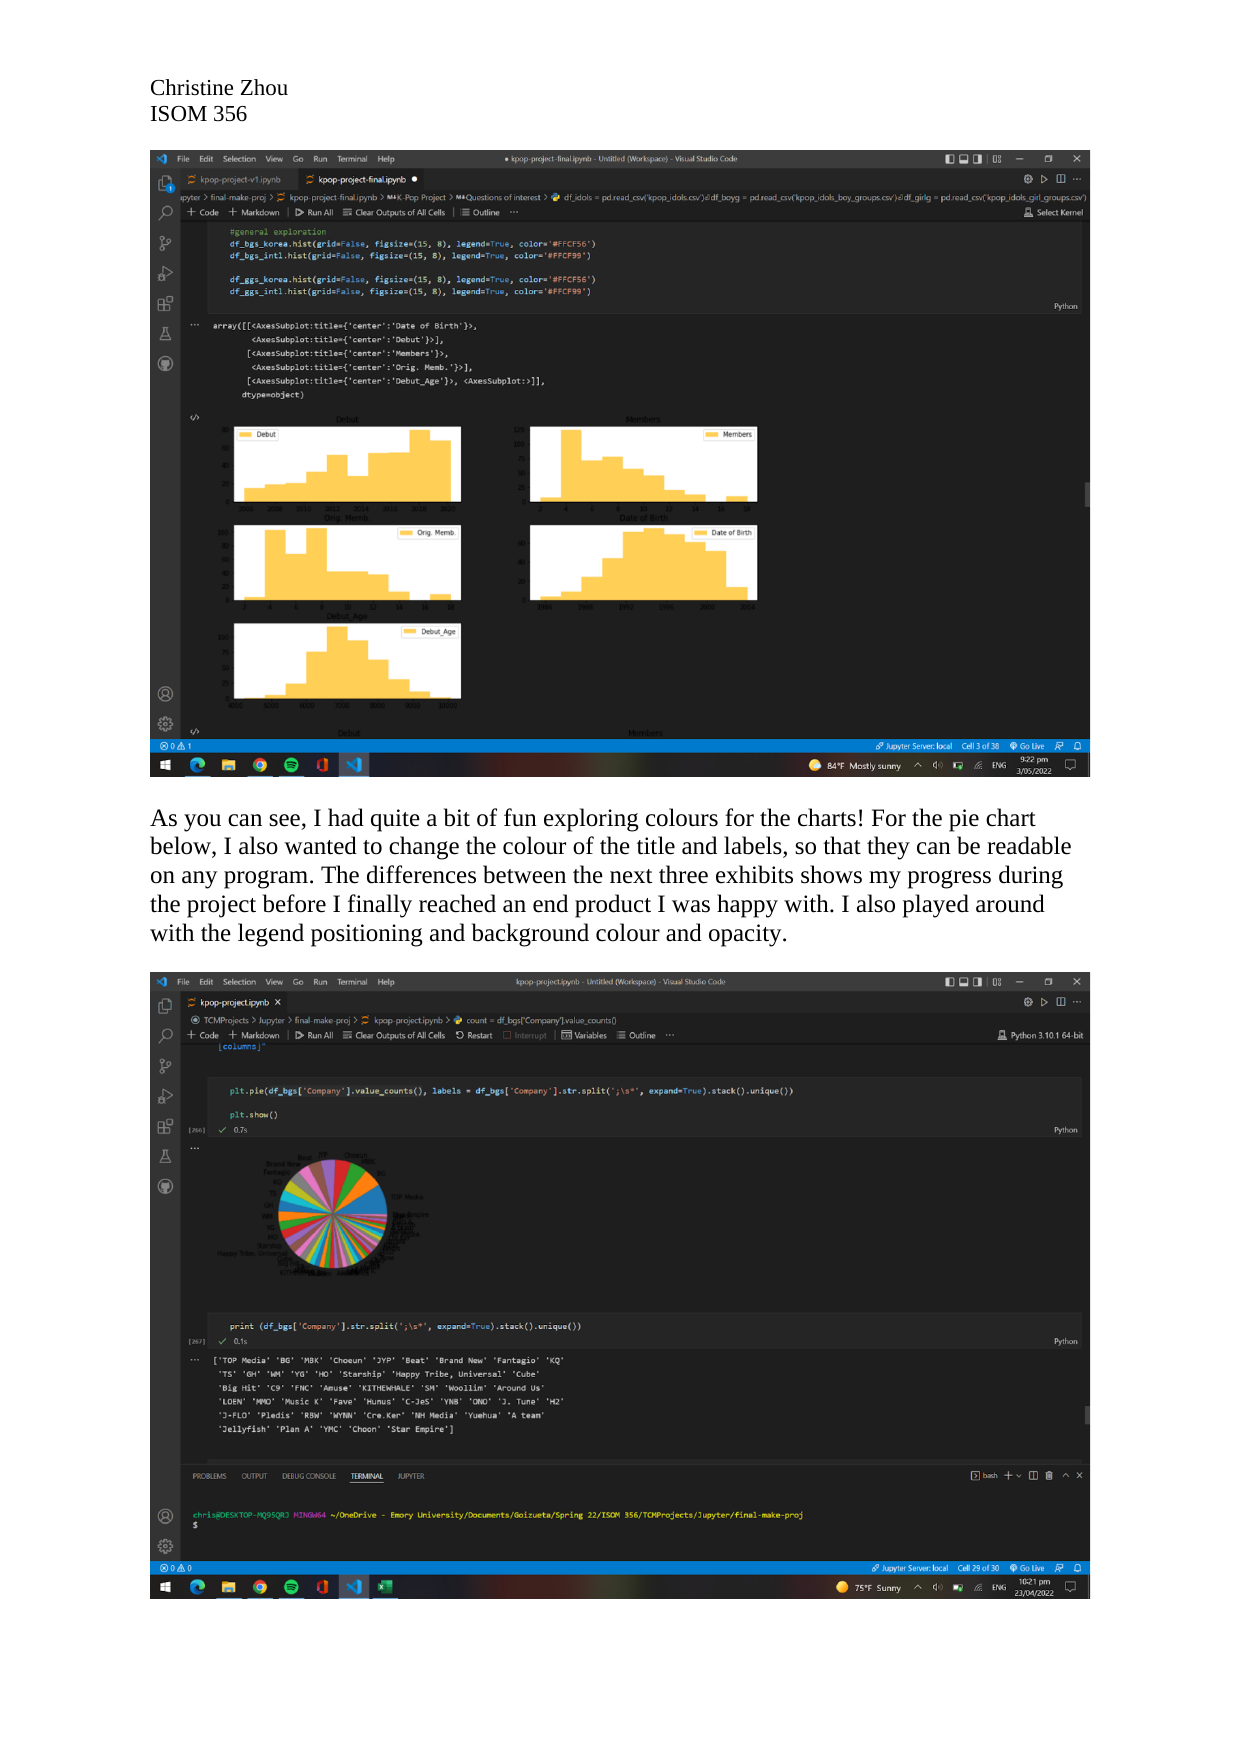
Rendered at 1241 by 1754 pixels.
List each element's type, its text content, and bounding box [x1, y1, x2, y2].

picture [150, 972, 1091, 1599]
picture [150, 150, 1091, 777]
text As you can see, I had quite a bit of fun exploring colours for the charts! For the pie chart below, I also wanted to change the colour of the title and labels, so that they can be readable on any program. The differences between the next three exhibits shows my progress during the project before I finally reached an end product I was happy with. I also played around with the legend positioning and background colour and opacity. [150, 803, 1090, 946]
